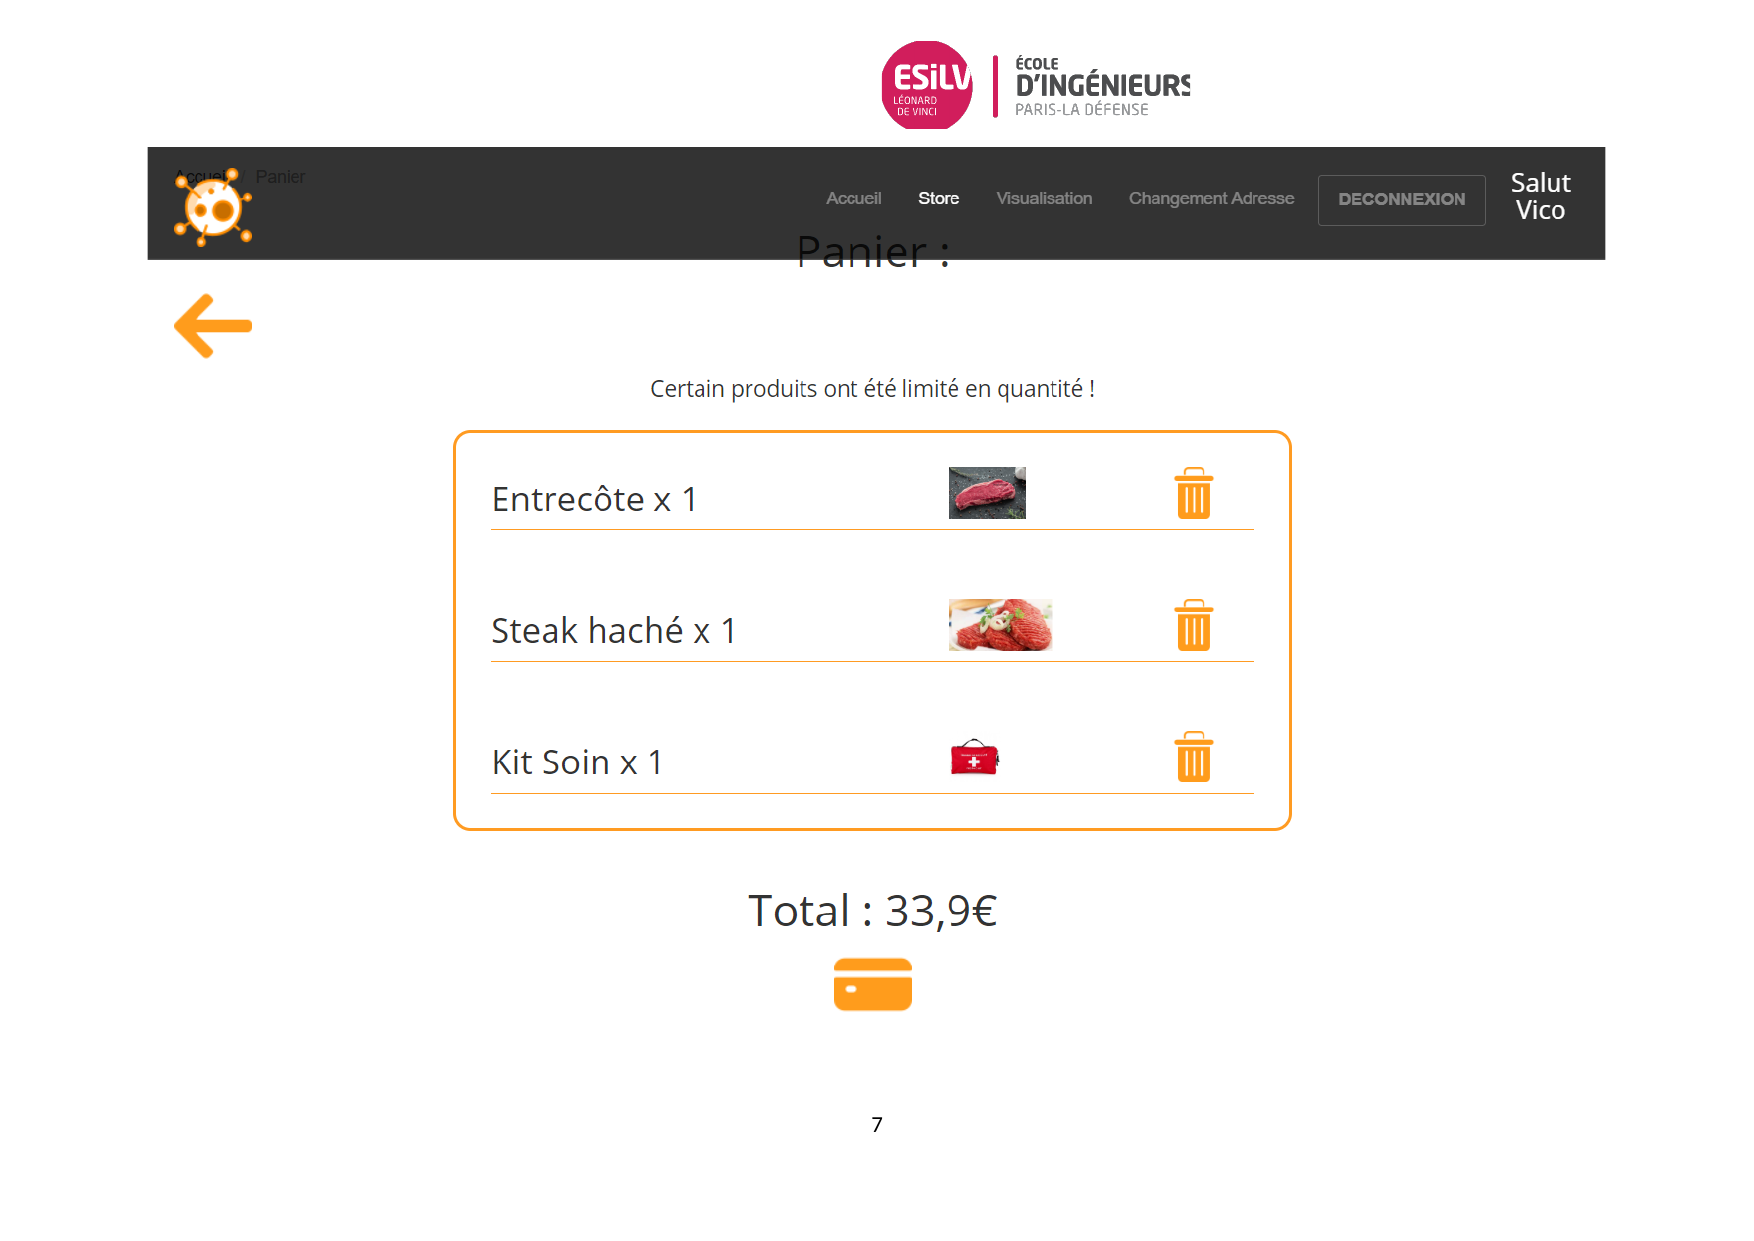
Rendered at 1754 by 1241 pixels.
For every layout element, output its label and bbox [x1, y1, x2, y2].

picture [880, 41, 1190, 129]
picture [147, 147, 1606, 1017]
